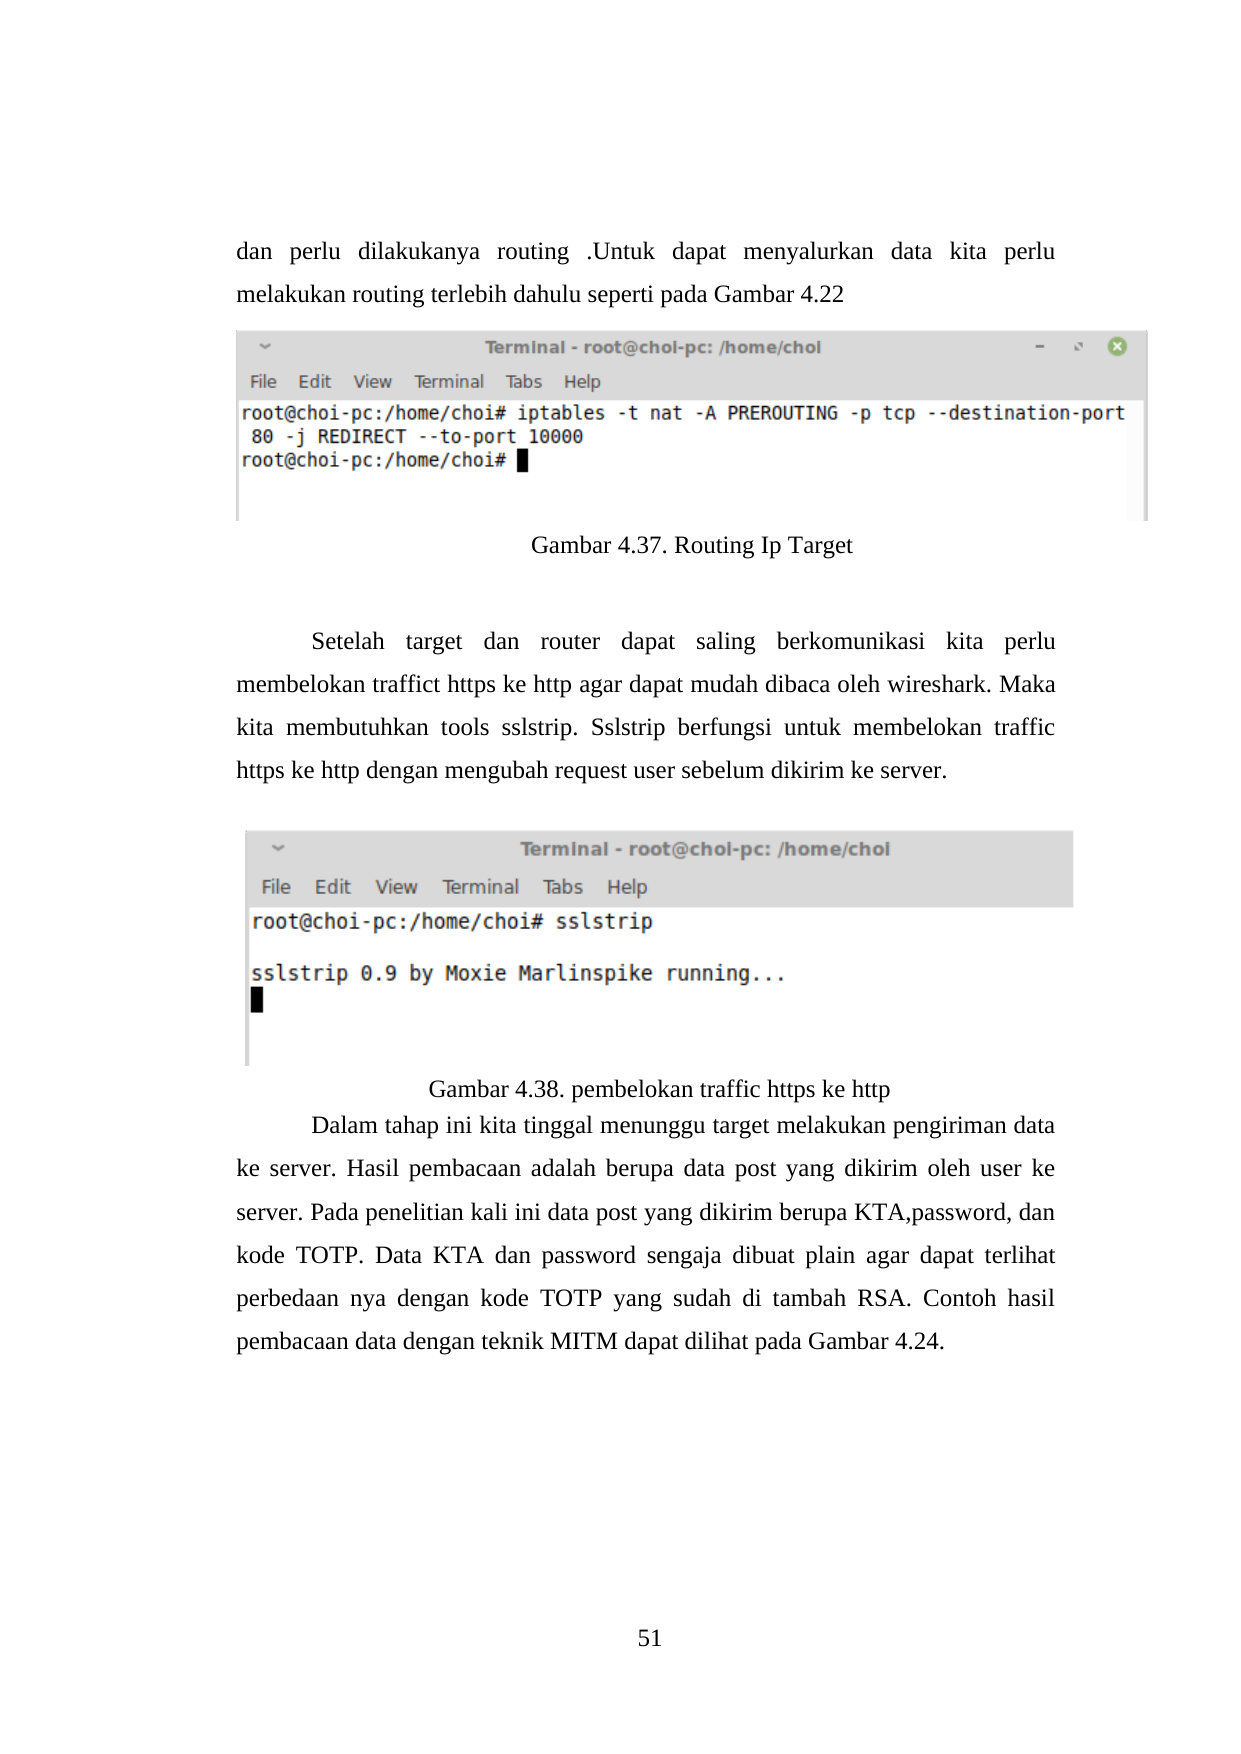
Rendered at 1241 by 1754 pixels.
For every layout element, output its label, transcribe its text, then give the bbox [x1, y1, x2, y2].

text Setelah target dan router dapat saling berkomunikasi kita perlu membelokan traffict https ke http agar dapat mudah dibaca oleh wireshark. Maka kita membutuhkan tools sslstrip. Sslstrip berfungsi untuk membelokan traffic https ke http dengan mengubah request user sebelum dikirim ke server. [236, 626, 1056, 784]
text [236, 236, 1056, 308]
picture [245, 830, 1074, 1066]
picture [236, 330, 1148, 521]
